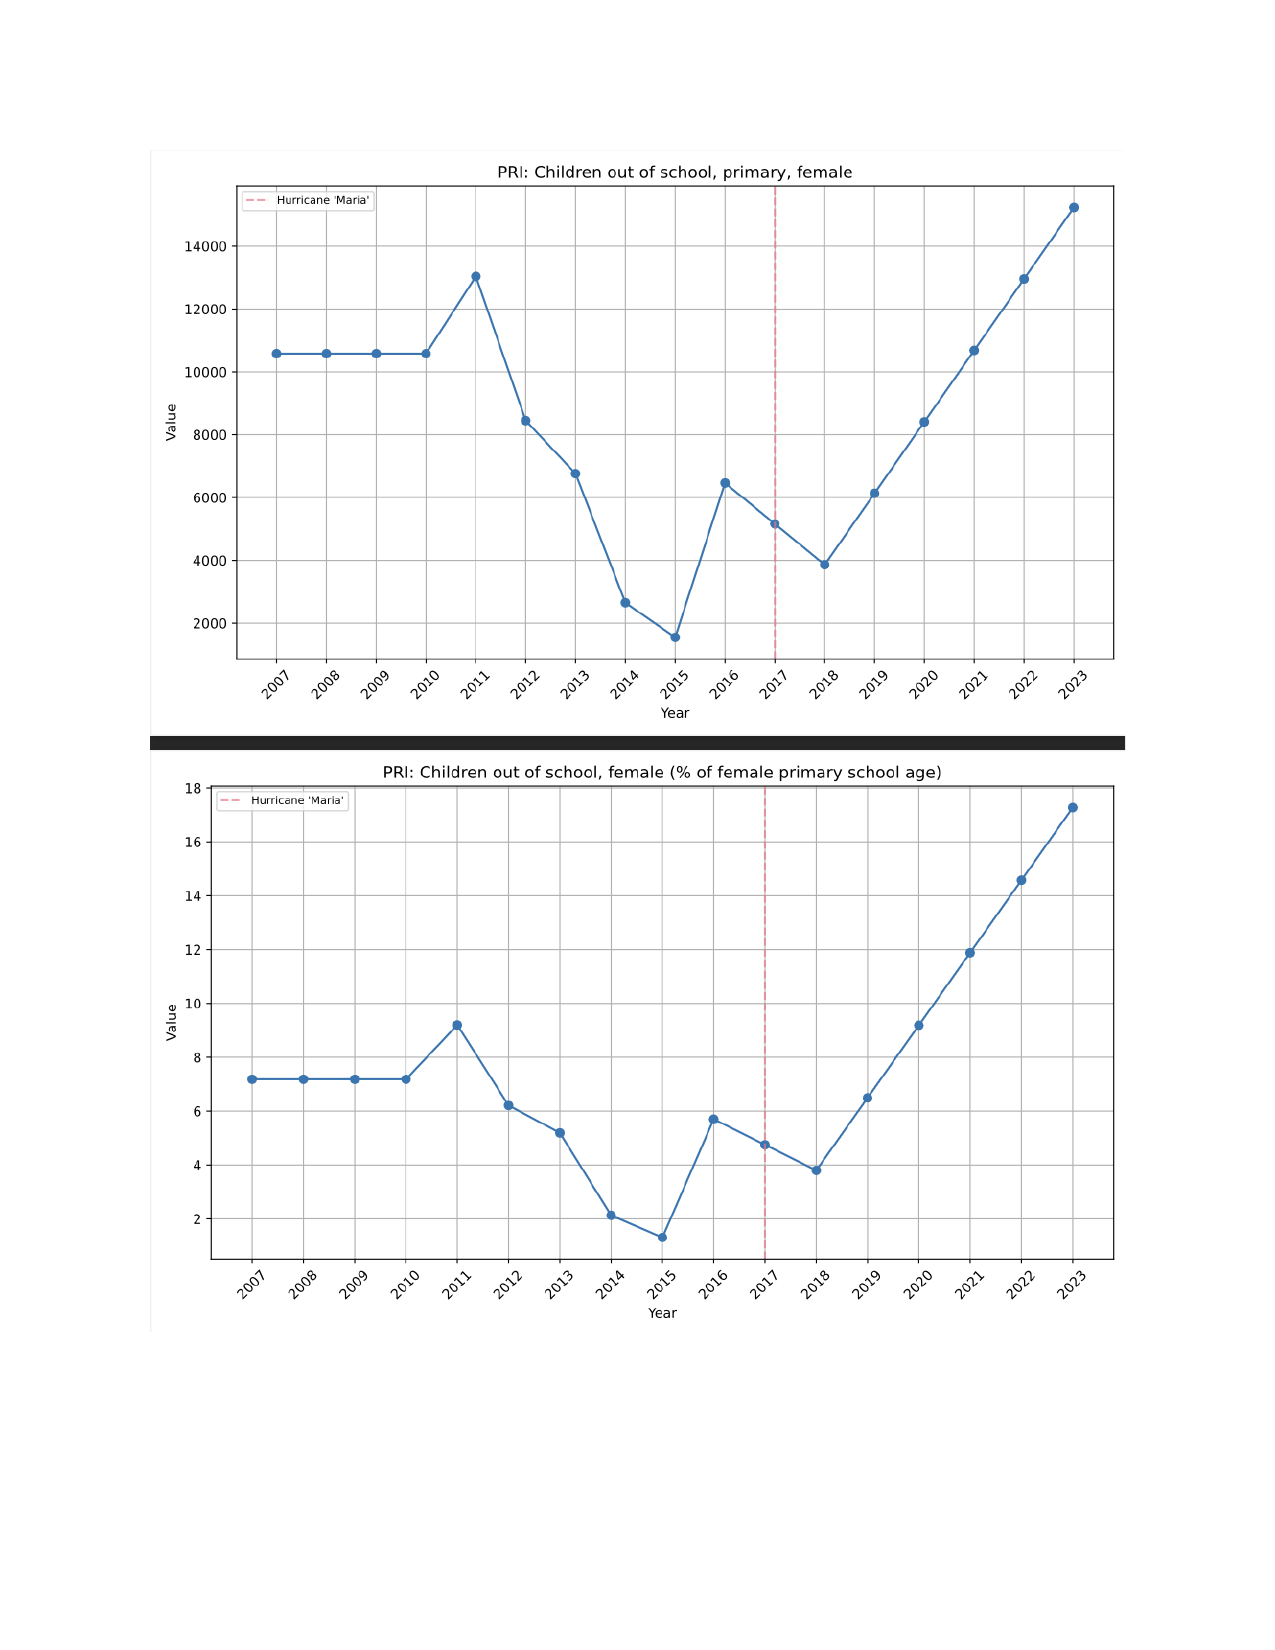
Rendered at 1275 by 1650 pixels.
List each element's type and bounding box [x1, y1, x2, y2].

picture [150, 150, 1125, 1332]
